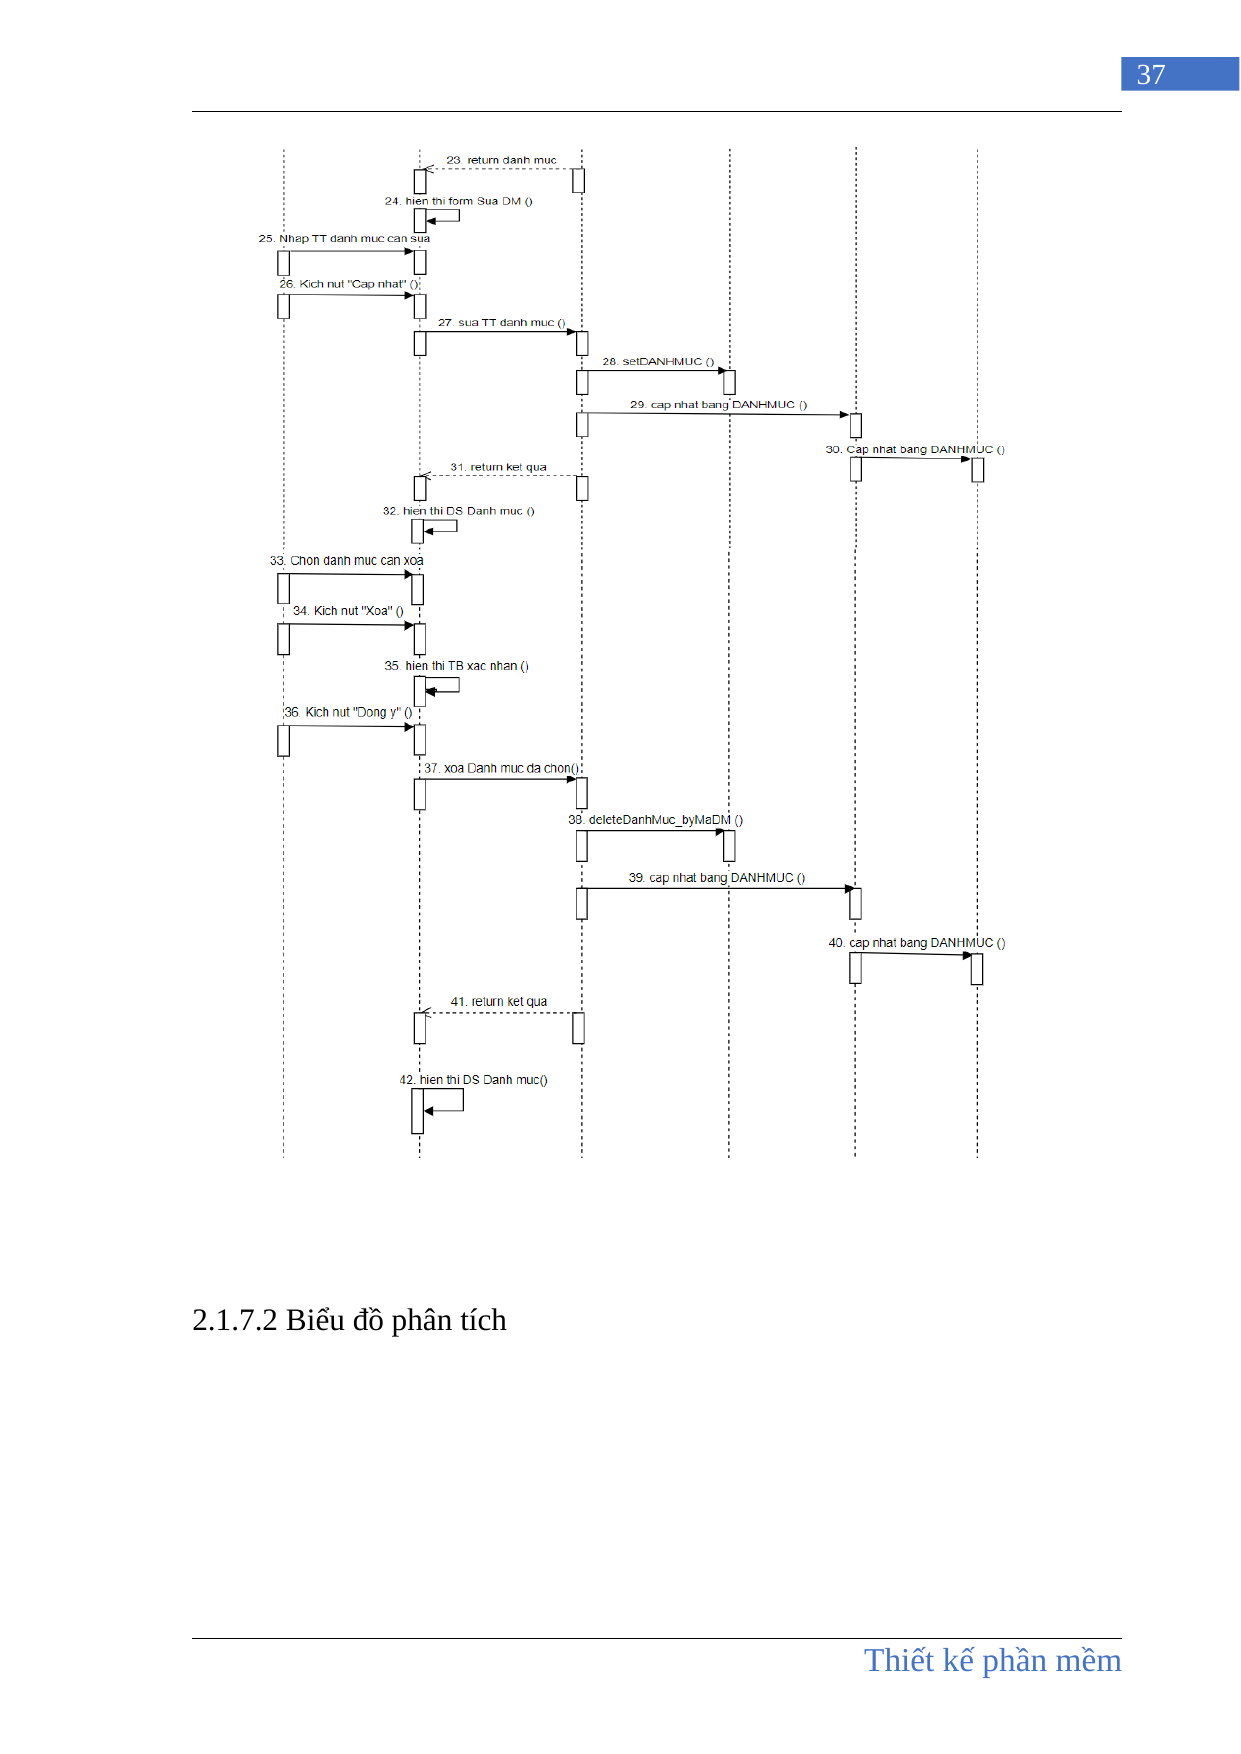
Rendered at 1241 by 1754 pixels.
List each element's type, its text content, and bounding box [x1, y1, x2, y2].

text 2.1.7.2 Biểu đồ phân tích [192, 1301, 1122, 1337]
picture [192, 147, 1113, 1158]
